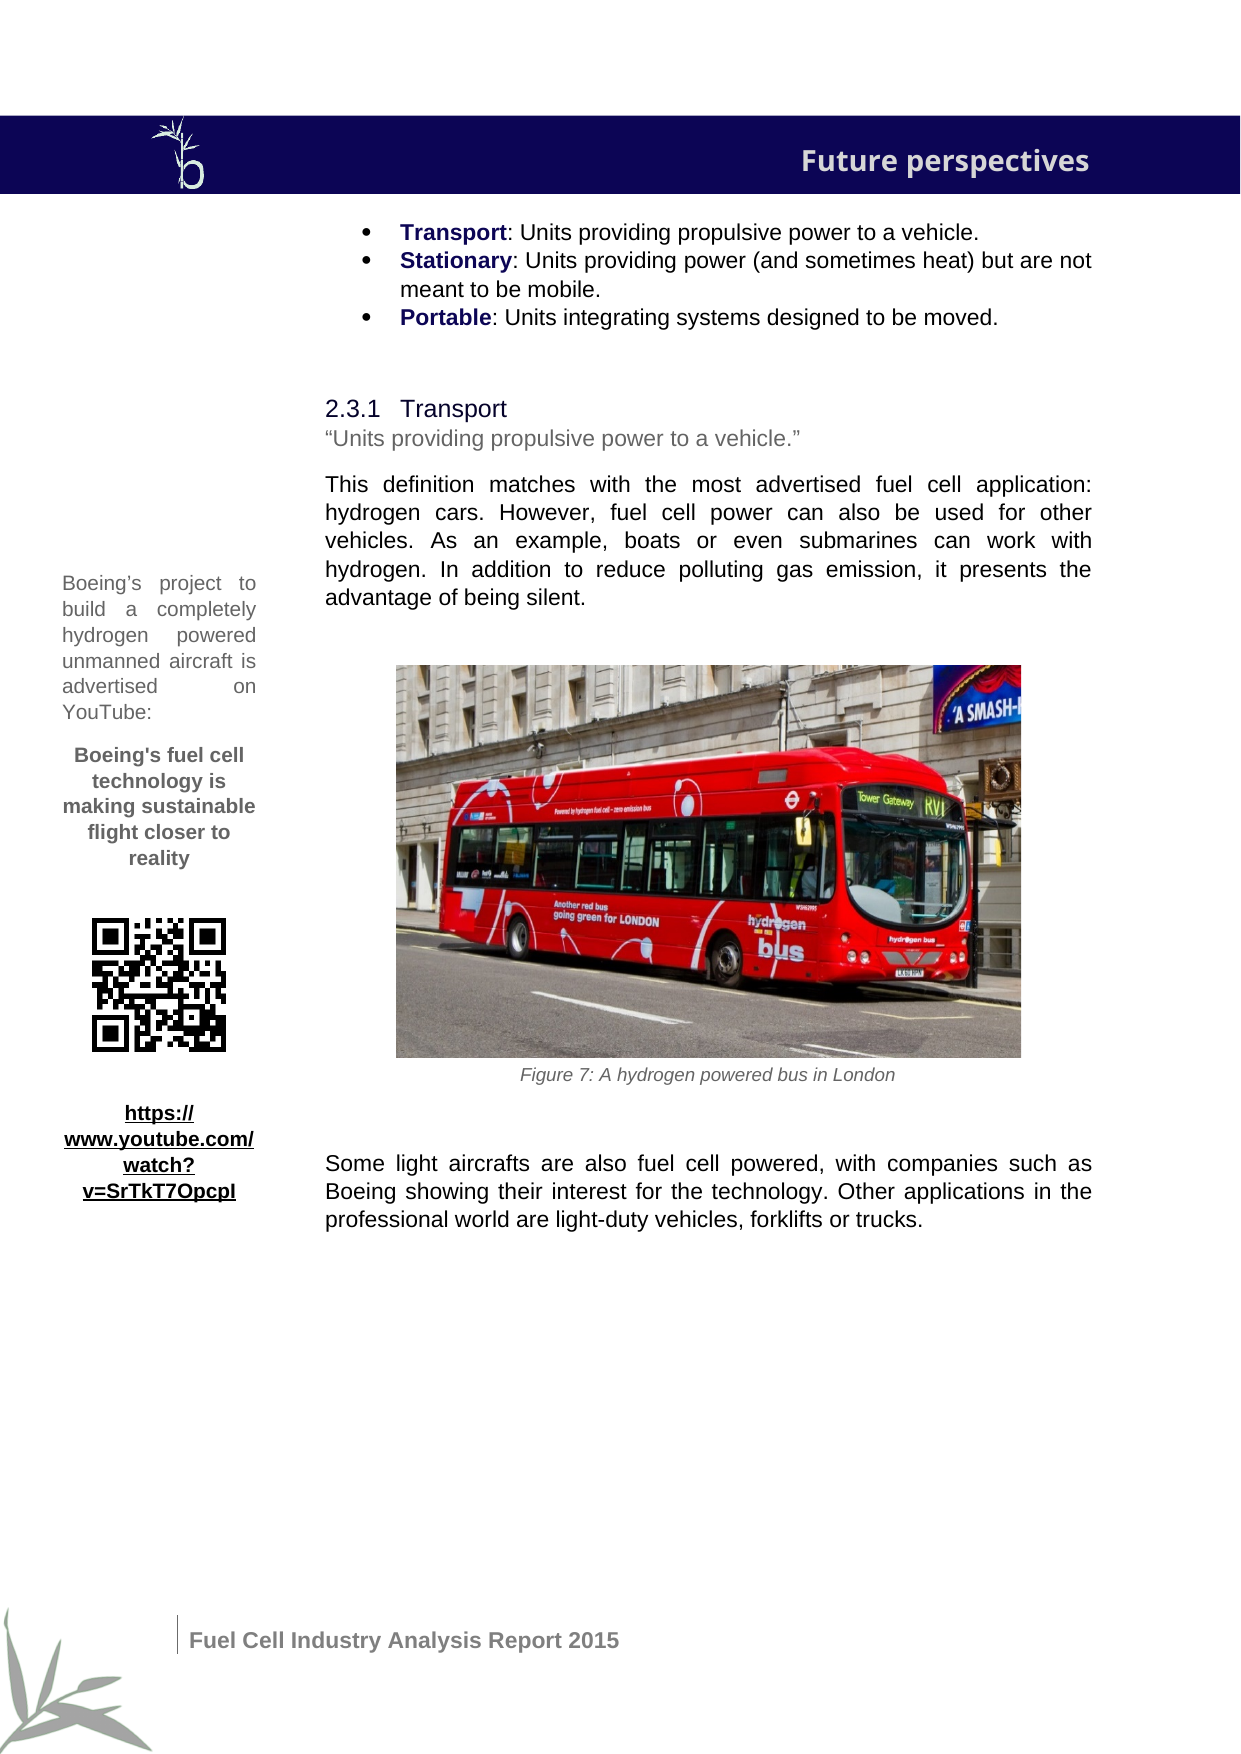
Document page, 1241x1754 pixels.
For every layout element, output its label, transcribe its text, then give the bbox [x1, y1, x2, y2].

text “Units providing propulsive power to a vehicle.” [325, 425, 1092, 452]
list Transport: Units providing propulsive power to a vehicle. [362, 219, 1092, 245]
list Stationary: Units providing power (and sometimes heat) but are not meant to be mobile. [362, 247, 1092, 302]
subtitle Transport [325, 394, 1092, 423]
list Portable: Units integrating systems designed to be moved. [362, 304, 1092, 331]
text Some light aircrafts are also fuel cell powered, with companies such as Boeing showing their interest for the technology. Other applications in the professional world are light-duty vehicles, forklifts or trucks. [325, 1149, 1092, 1233]
picture [70, 896, 248, 1074]
text This definition matches with the most advertised fuel cell application: hydrogen cars. However, fuel cell power can also be used for other vehicles. As an example, boats or even submarines can work with hydrogen. In addition to reduce polluting gas emission, it presents the advantage of being silent. [325, 471, 1092, 611]
picture [396, 665, 1022, 1058]
picture [0, 1607, 169, 1754]
